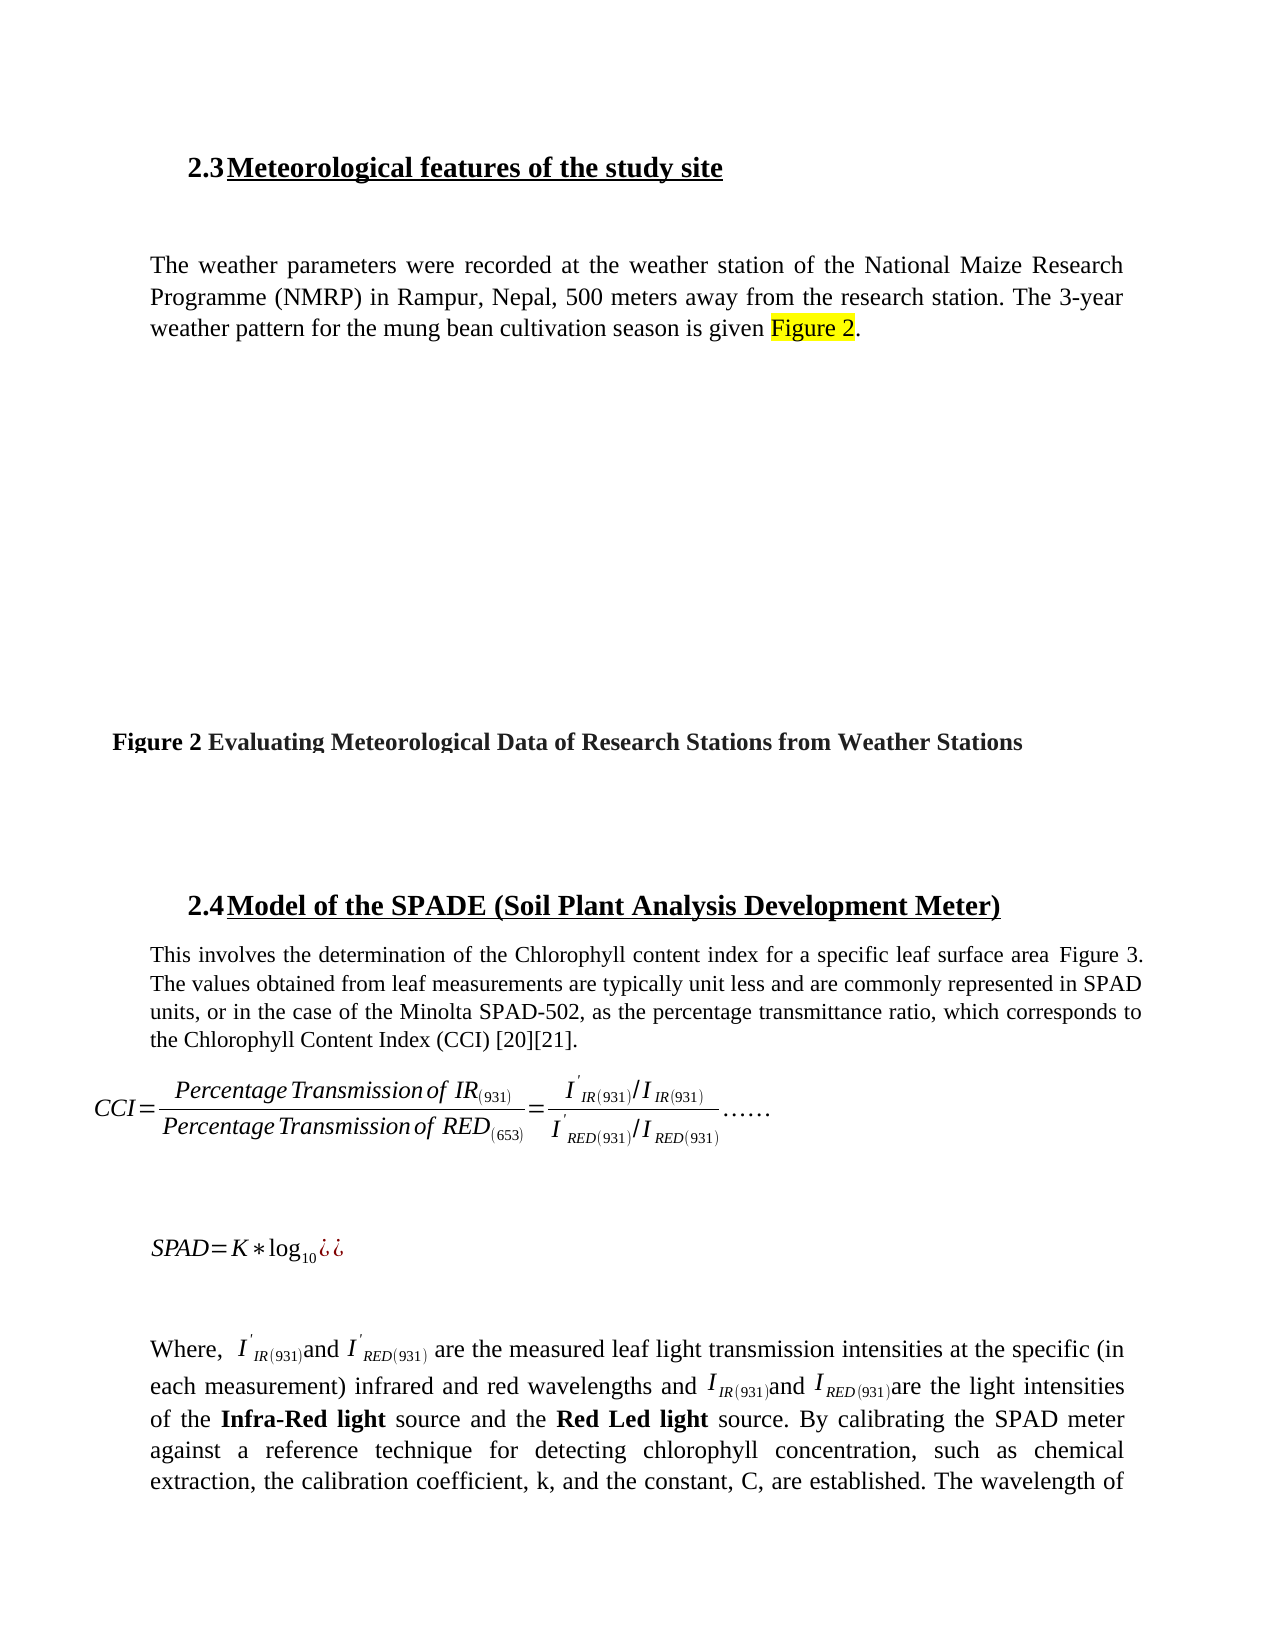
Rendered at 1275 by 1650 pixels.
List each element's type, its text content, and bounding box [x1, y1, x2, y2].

text The weather parameters were recorded at the weather station of the National Maize Research Programme (NMRP) in Rampur, Nepal, 500 meters away from the research station. The 3-year weather pattern for the mung bean cultivation season is given Figure 2. [150, 251, 1125, 341]
list Model of the SPADE (Soil Plant Analysis Development Meter) [187, 888, 1125, 922]
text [150, 1330, 1125, 1495]
list Meteorological features of the study site [187, 150, 1125, 183]
text This involves the determination of the Chlorophyll content index for a specific leaf surface area Figure 3. The values obtained from leaf measurements are typically unit less and are commonly represented in SPAD units, or in the case of the Minolta SPAD-502, as the percentage transmittance ratio, which corresponds to the Chlorophyll Content Index (CCI) [20][21]. [150, 941, 1144, 1053]
